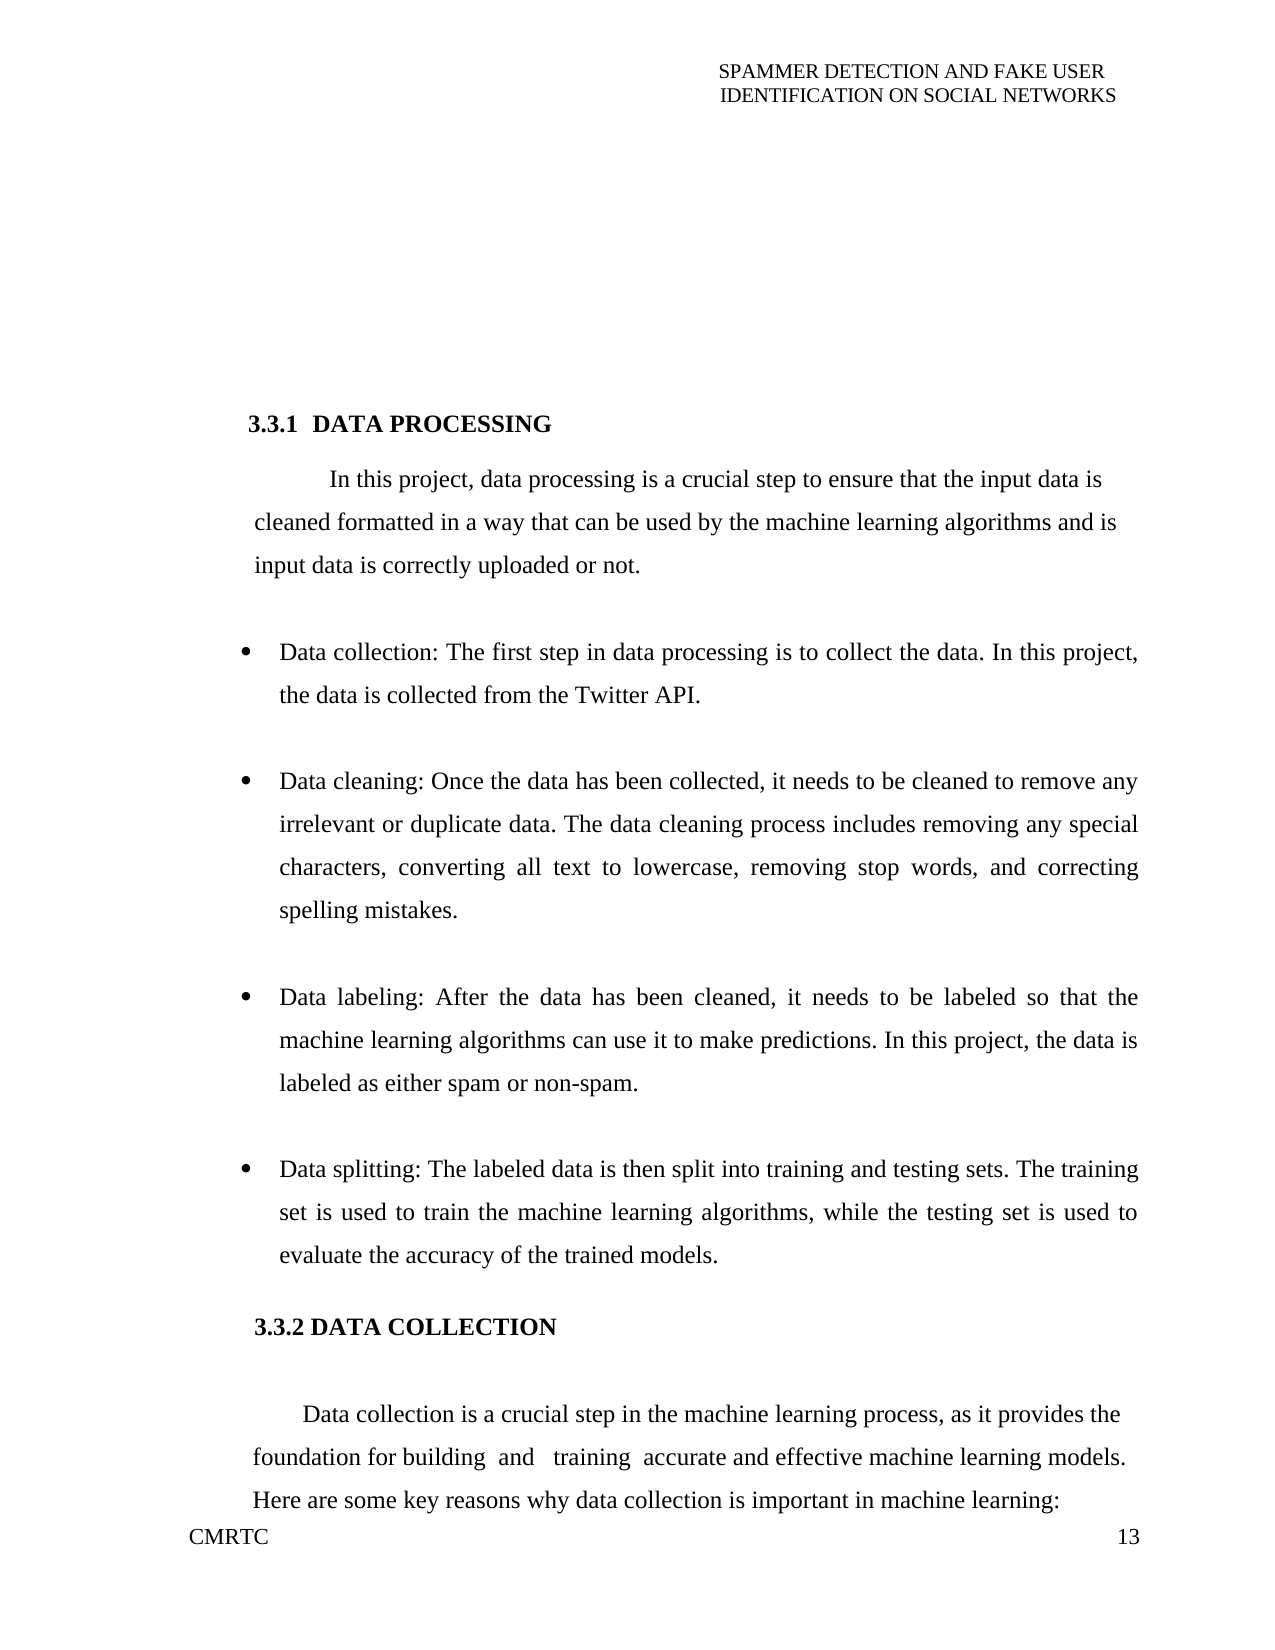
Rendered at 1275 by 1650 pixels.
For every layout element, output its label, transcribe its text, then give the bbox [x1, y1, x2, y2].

text cleaned formatted in a way that can be used by the machine learning algorithms and is [179, 507, 1139, 536]
text foundation for building and training accurate and effective machine learning models. [209, 1442, 1139, 1471]
list Data collection: The first step in data processing is to collect the data. In this project, the data is collected from the Twitter API. [242, 637, 1139, 709]
text Data collection is a crucial step in the machine learning process, as it provides the [209, 1399, 1139, 1427]
text input data is correctly uploaded or not. [179, 551, 1139, 579]
list Data labeling: After the data has been cleaned, it needs to be labeled so that the machine learning algorithms can use it to make predictions. In this project, the data is labeled as either spam or non-spam. [242, 982, 1139, 1097]
text 3.3.2 DATA COLLECTION [179, 1312, 1139, 1341]
text In this project, data processing is a crucial step to ensure that the input data is [179, 464, 1139, 493]
text 3.3.1 DATA PROCESSING [179, 409, 1139, 438]
list Data cleaning: Once the data has been collected, it needs to be cleaned to remove any irrelevant or duplicate data. The data cleaning process includes removing any special characters, converting all text to lowercase, removing stop words, and correcting spelling mistakes. [242, 766, 1139, 924]
text Here are some key reasons why data collection is important in machine learning: [209, 1485, 1139, 1514]
list Data splitting: The labeled data is then split into training and testing sets. The training set is used to train the machine learning algorithms, while the testing set is used to evaluate the accuracy of the trained models. [242, 1154, 1139, 1269]
